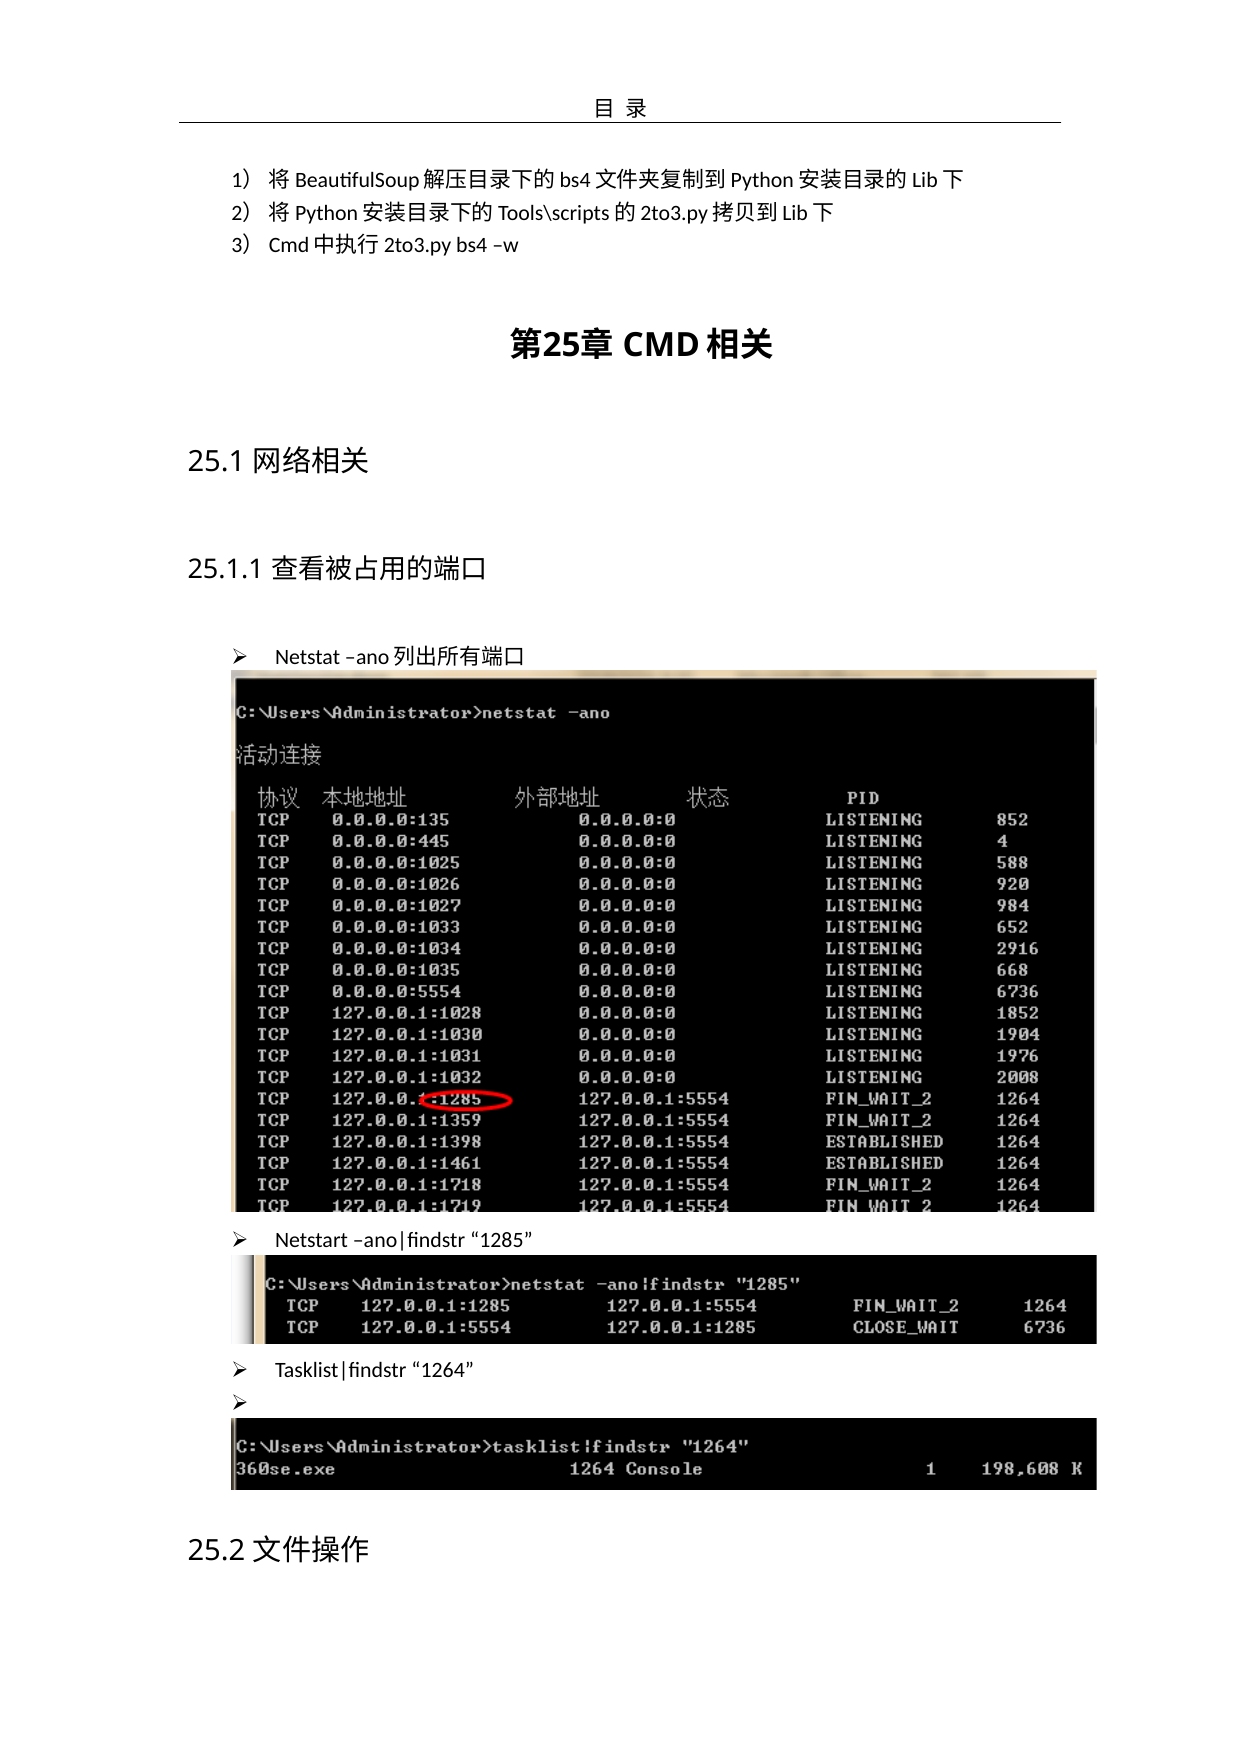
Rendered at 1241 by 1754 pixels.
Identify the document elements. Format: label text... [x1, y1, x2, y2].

list Cmd中执行2to3.py bs4 –w [231, 227, 1053, 259]
subtitle CMD相关 [187, 309, 1053, 374]
list Netstart –ano|findstr “1285” [231, 1223, 1053, 1255]
picture [231, 1418, 1097, 1490]
list 将Python安装目录下的Tools\scripts的2to3.py拷贝到Lib下 [231, 194, 1053, 227]
subtitle 文件操作 [187, 1516, 1053, 1581]
list Netstat –ano列出所有端口 [231, 638, 1053, 670]
picture [231, 1255, 1097, 1344]
list Tasklist|findstr “1264” [231, 1353, 1053, 1386]
subtitle 查看被占用的端口 [187, 534, 1053, 599]
picture [231, 670, 1097, 1212]
subtitle 网络相关 [187, 426, 1053, 491]
list 将BeautifulSoup解压目录下的bs4文件夹复制到Python安装目录的Lib下 [231, 162, 1053, 194]
